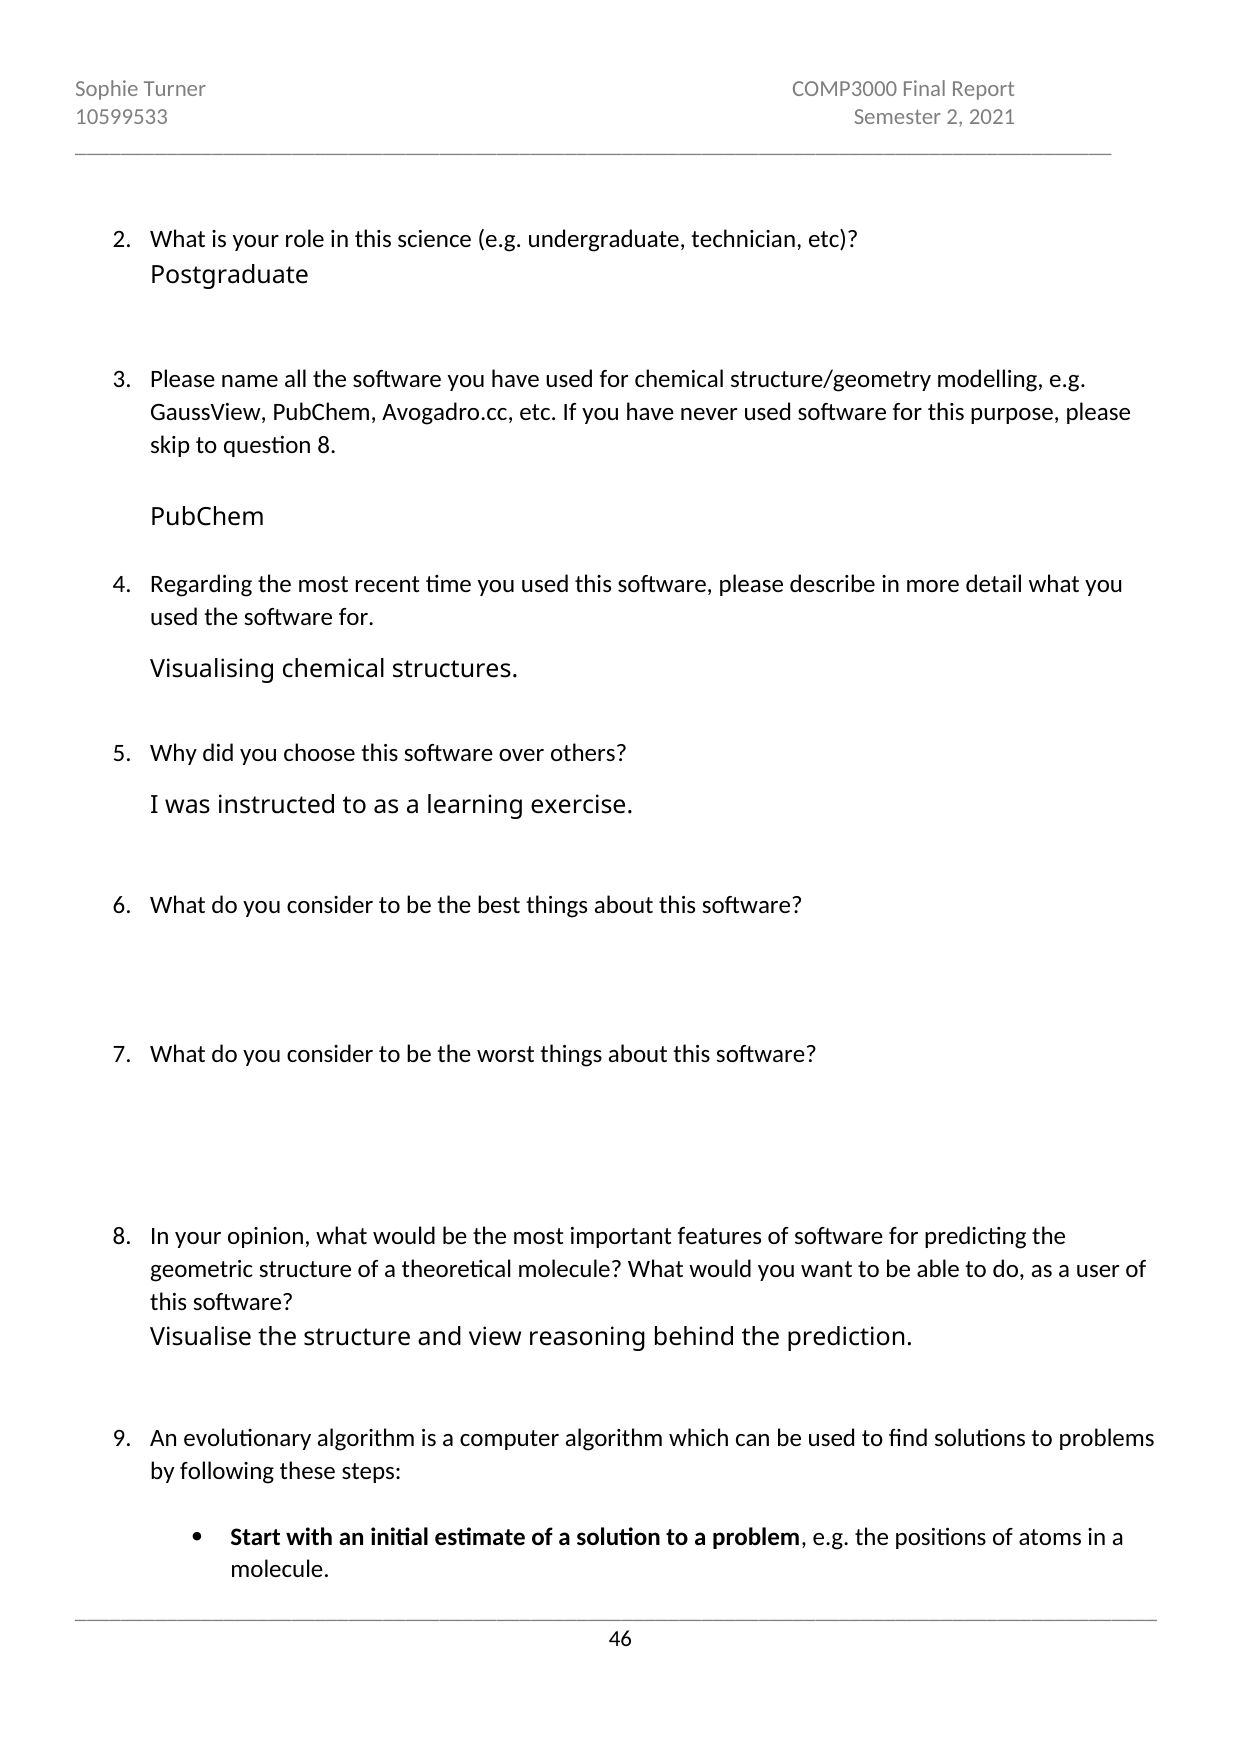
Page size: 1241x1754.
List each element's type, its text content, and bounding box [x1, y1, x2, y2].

list An evolutionary algorithm is a computer algorithm which can be used to find solutions to problems by following these steps: [112, 1422, 1165, 1485]
list Why did you choose this software over others? [112, 737, 1165, 768]
text Visualising chemical structures. [150, 651, 1165, 685]
list Postgraduate [150, 257, 1165, 291]
list What is your role in this science (e.g. undergraduate, technician, etc)? [112, 224, 1165, 254]
text I was instructed to as a learning exercise. [150, 787, 1165, 821]
list What do you consider to be the worst things about this software? [112, 1038, 1165, 1069]
list Regarding the most recent time you used this software, please describe in more detail what you used the software for. [112, 568, 1165, 632]
list Visualise the structure and view reasoning behind the prediction. [150, 1319, 1165, 1353]
list In your opinion, what would be the most important features of software for predicting the geometric structure of a theoretical molecule? What would you want to be able to do, as a user of this software? [112, 1220, 1165, 1316]
list Please name all the software you have used for chemical structure/geometry modelling, e.g. GaussView, PubChem, Avogadro.cc, etc. If you have never used software for this purpose, please skip to question 8. [112, 363, 1165, 459]
list What do you consider to be the best things about this software? [112, 890, 1165, 920]
list Start with an initial estimate of a solution to a problem, e.g. the positions of atoms in a molecule. [193, 1521, 1165, 1584]
list PubChem [150, 498, 1165, 533]
